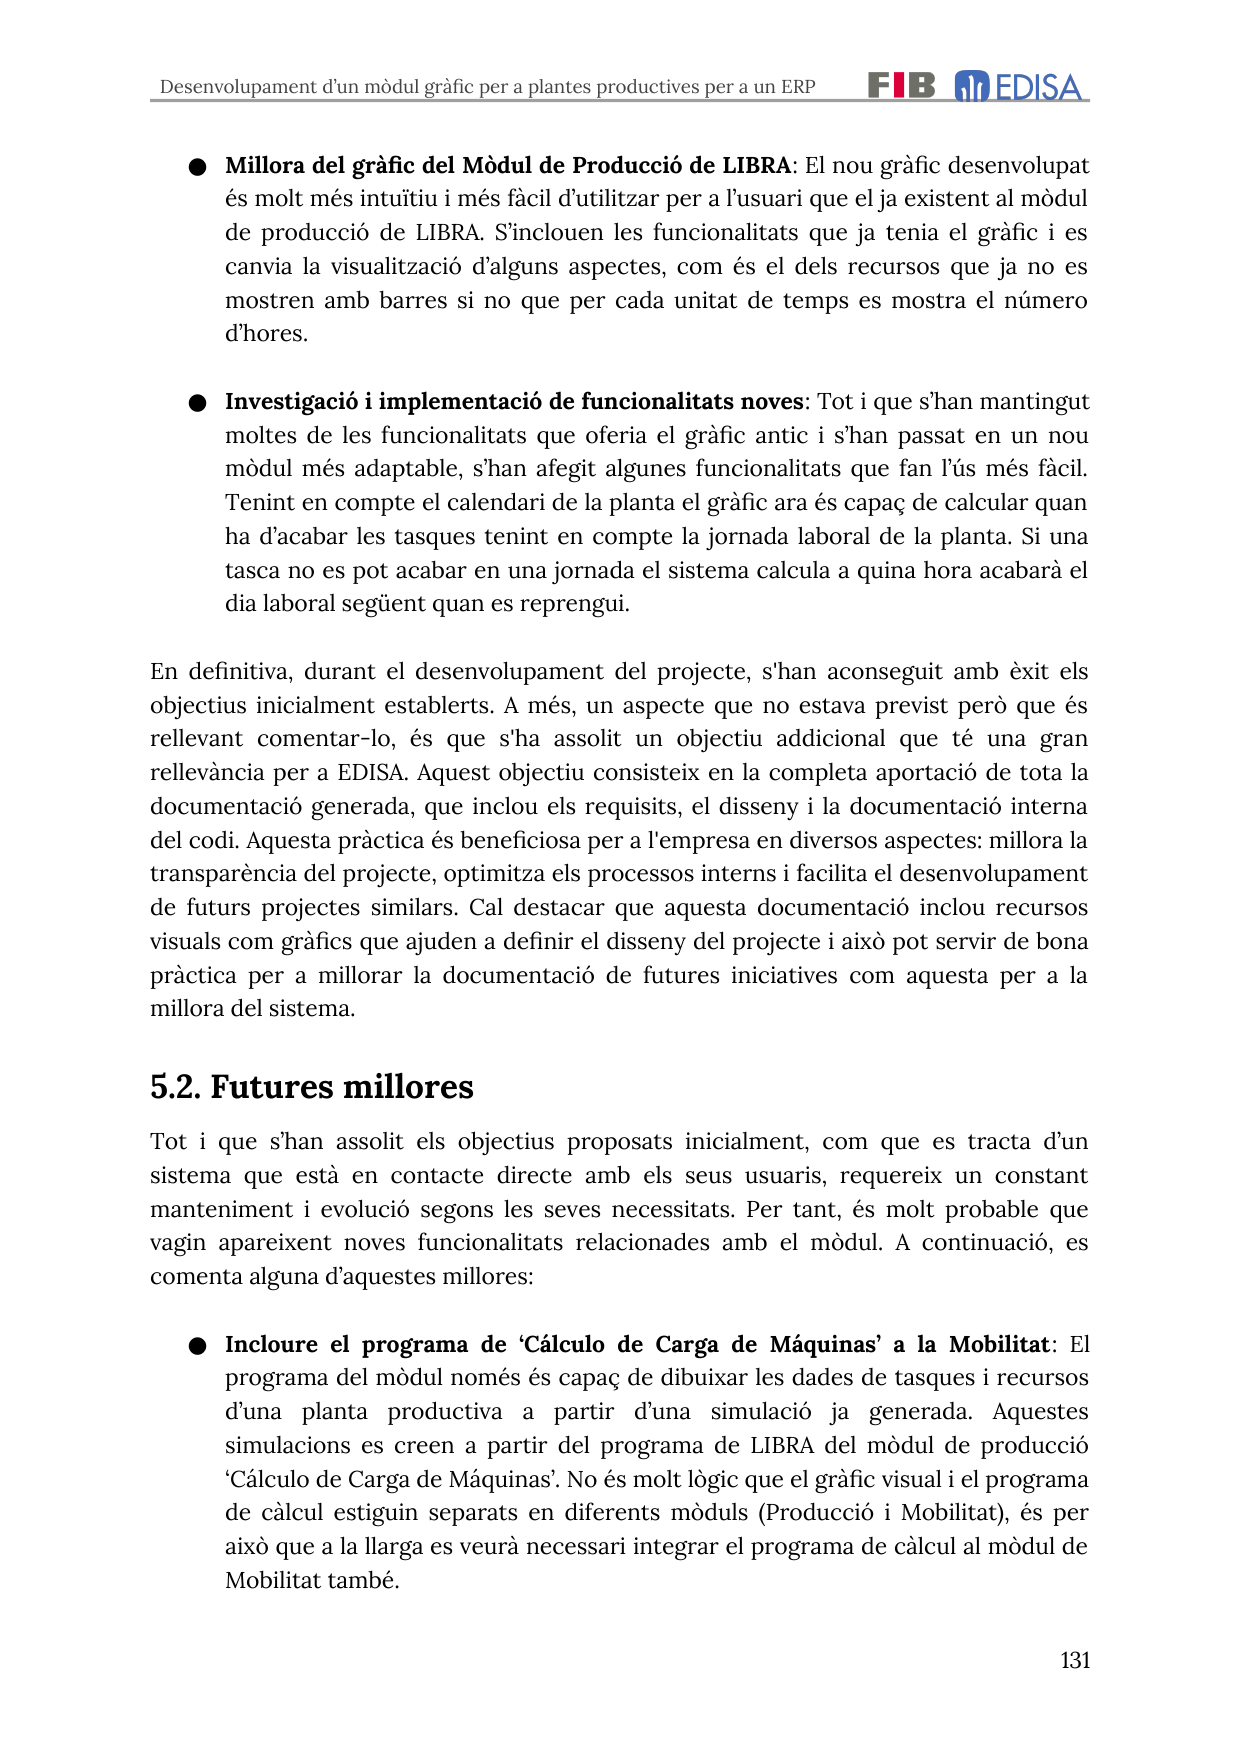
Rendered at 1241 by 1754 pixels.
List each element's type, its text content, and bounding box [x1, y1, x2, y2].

picture [857, 70, 938, 102]
subtitle 5.2. Futures millores [150, 1065, 1090, 1108]
list Millora del gràfic del Mòdul de Producció de LIBRA: El nou gràfic desenvolupat és molt més intuïtiu i més fàcil d’utilitzar per a l’usuari que el ja existent al mòdul de producció de LIBRA. S’inclouen les funcionalitats que ja tenia el gràfic i es canvia la visualització d’alguns aspectes, com és el dels recursos que ja no es mostren amb barres si no que per cada unitat de temps es mostra el número d’hores. [187, 150, 1090, 348]
text Tot i que s’han assolit els objectius proposats inicialment, com que es tracta d’un sistema que està en contacte directe amb els seus usuaris, requereix un constant manteniment i evolució segons les seves necessitats. Per tant, és molt probable que vagin apareixent noves funcionalitats relacionades amb el mòdul. A continuació, es comenta alguna d’aquestes millores: [150, 1127, 1090, 1291]
list Investigació i implementació de funcionalitats noves: Tot i que s’han mantingut moltes de les funcionalitats que oferia el gràfic antic i s’han passat en un nou mòdul més adaptable, s’han afegit algunes funcionalitats que fan l’ús més fàcil. Tenint en compte el calendari de la planta el gràfic ara és capaç de calcular quan ha d’acabar les tasques tenint en compte la jornada laboral de la planta. Si una tasca no es pot acabar en una jornada el sistema calcula a quina hora acabarà el dia laboral següent quan es reprengui. [187, 386, 1090, 618]
picture [954, 70, 1082, 102]
list Incloure el programa de ‘Cálculo de Carga de Máquinas’ a la Mobilitat: El programa del mòdul només és capaç de dibuixar les dades de tasques i recursos d’una planta productiva a partir d’una simulació ja generada. Aquestes simulacions es creen a partir del programa de LIBRA del mòdul de producció ‘Cálculo de Carga de Máquinas’. No és molt lògic que el gràfic visual i el programa de càlcul estiguin separats en diferents mòduls (Producció i Mobilitat), és per això que a la llarga es veurà necessari integrar el programa de càlcul al mòdul de Mobilitat també. [187, 1329, 1090, 1595]
text En definitiva, durant el desenvolupament del projecte, s'han aconseguit amb èxit els objectius inicialment establerts. A més, un aspecte que no estava previst però que és rellevant comentar-lo, és que s'ha assolit un objectiu addicional que té una gran rellevància per a EDISA. Aquest objectiu consisteix en la completa aportació de tota la documentació generada, que inclou els requisits, el disseny i la documentació interna del codi. Aquesta pràctica és beneficiosa per a l'empresa en diversos aspectes: millora la transparència del projecte, optimitza els processos interns i facilita el desenvolupament de futurs projectes similars. Cal destacar que aquesta documentació inclou recursos visuals com gràfics que ajuden a definir el disseny del projecte i això pot servir de bona pràctica per a millorar la documentació de futures iniciatives com aquesta per a la millora del sistema. [150, 656, 1090, 1023]
